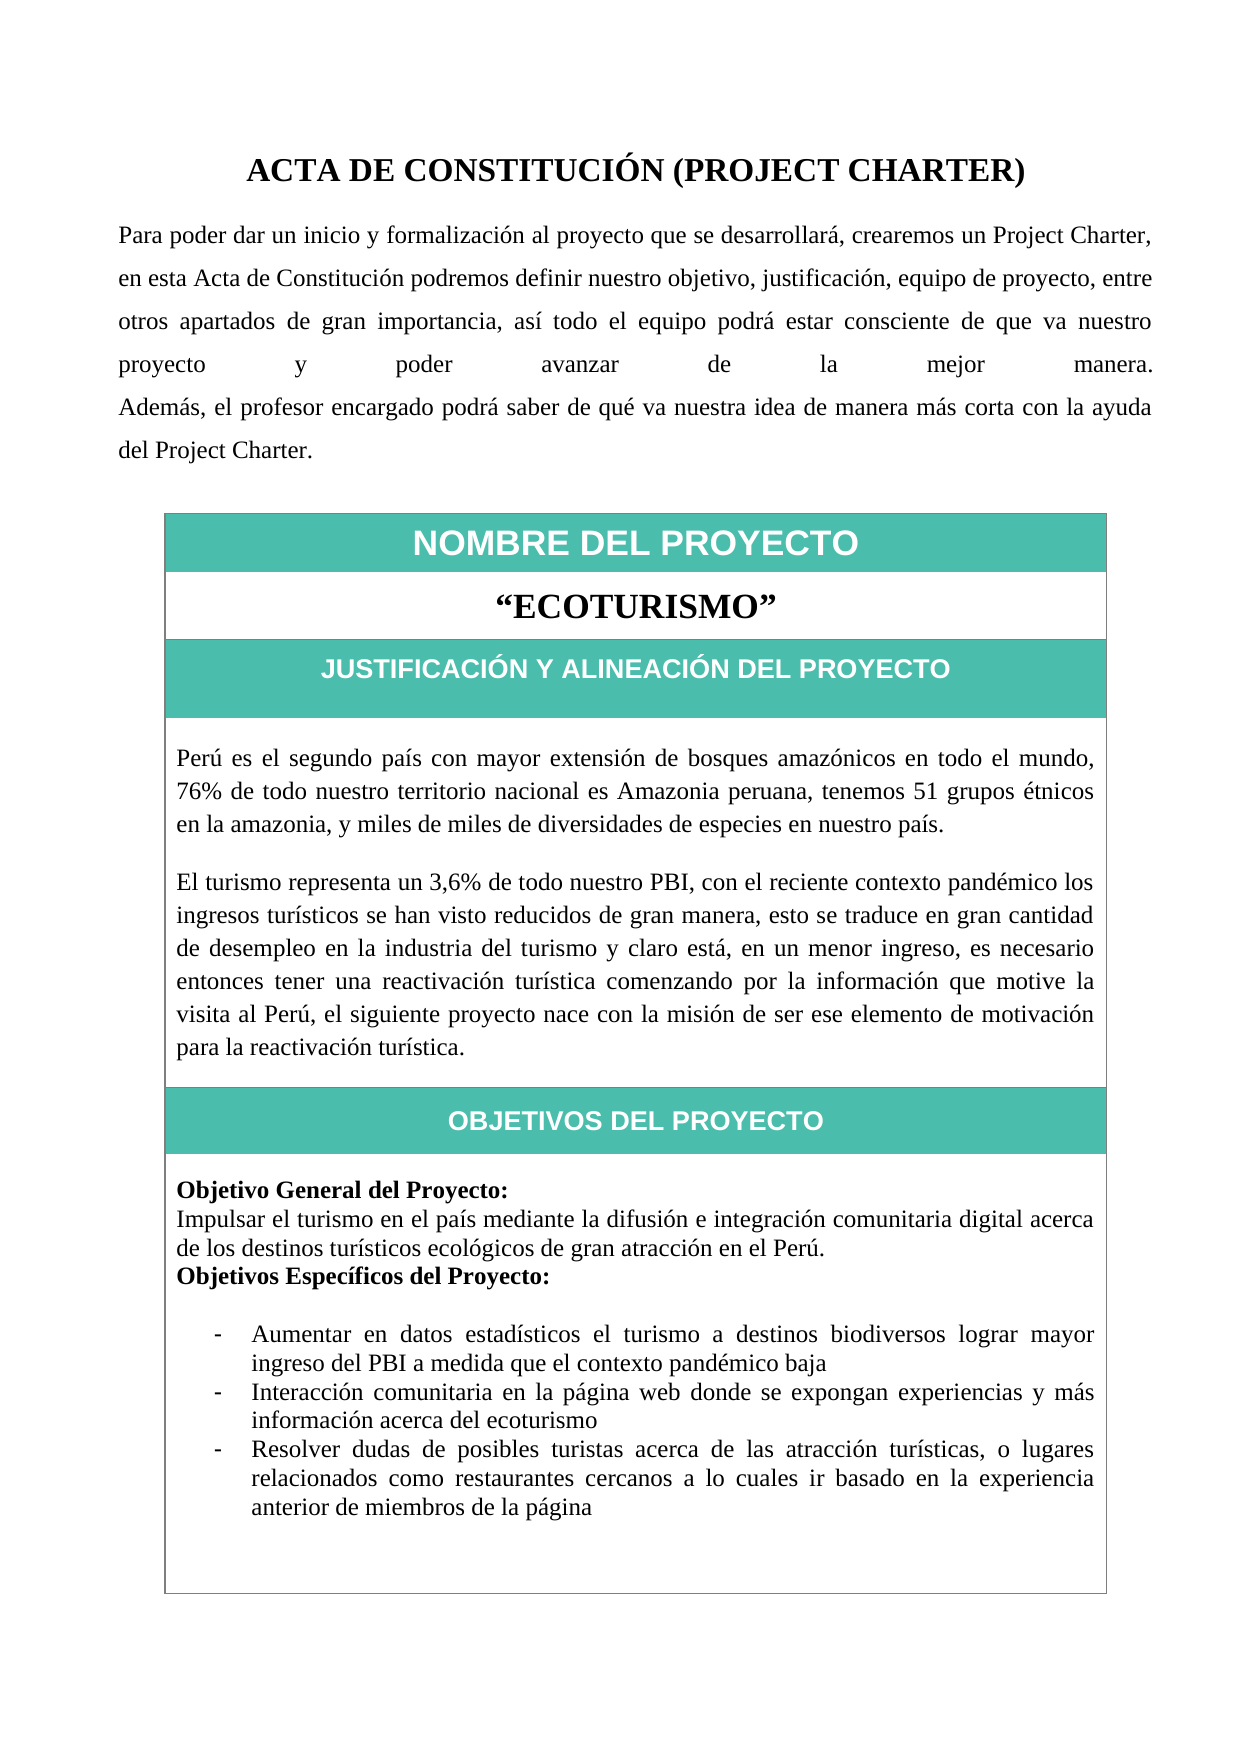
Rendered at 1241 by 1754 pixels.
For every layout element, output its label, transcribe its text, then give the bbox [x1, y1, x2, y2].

table_cell Objetivo General del Proyecto: Impulsar el turismo en el país mediante la difusión e integración comunitaria digital acerca de los destinos turísticos ecológicos de gran atracción en el Perú. Objetivos Específicos del Proyecto: Aumentar en datos estadísticos el turismo a destinos biodiversos lograr mayor ingreso del PBI a medida que el contexto pandémico baja Interacción comunitaria en la página web donde se expongan experiencias y más información acerca del ecoturismo Resolver dudas de posibles turistas acerca de las atracción turísticas, o lugares relacionados como restaurantes cercanos a lo cuales ir basado en la experiencia anterior de miembros de la página [166, 1154, 1106, 1592]
table_cell Perú es el segundo país con mayor extensión de bosques amazónicos en todo el mundo, 76% de todo nuestro territorio nacional es Amazonia peruana, tenemos 51 grupos étnicos en la amazonia, y miles de miles de diversidades de especies en nuestro país. El turismo representa un 3,6% de todo nuestro PBI, con el reciente contexto pandémico los ingresos turísticos se han visto reducidos de gran manera, esto se traduce en gran cantidad de desempleo en la industria del turismo y claro está, en un menor ingreso, es necesario entonces tener una reactivación turística comenzando por la información que motive la visita al Perú, el siguiente proyecto nace con la misión de ser ese elemento de motivación para la reactivación turística. [166, 718, 1106, 1087]
table_cell JUSTIFICACIÓN Y ALINEACIÓN DEL PROYECTO [166, 640, 1106, 718]
text ACTA DE CONSTITUCIÓN (PROJECT CHARTER) [118, 150, 1153, 188]
text Para poder dar un inicio y formalización al proyecto que se desarrollará, crearemos un Project Charter, en esta Acta de Constitución podremos definir nuestro objetivo, justificación, equipo de proyecto, entre otros apartados de gran importancia, así todo el equipo podrá estar consciente de que va nuestro proyecto y poder avanzar de la mejor manera. Además, el profesor encargado podrá saber de qué va nuestra idea de manera más corta con la ayuda del Project Charter. [118, 220, 1153, 464]
table_header NOMBRE DEL PROYECTO [166, 514, 1106, 572]
table_cell “ECOTURISMO” [166, 572, 1106, 639]
table_cell OBJETIVOS DEL PROYECTO [166, 1088, 1106, 1154]
